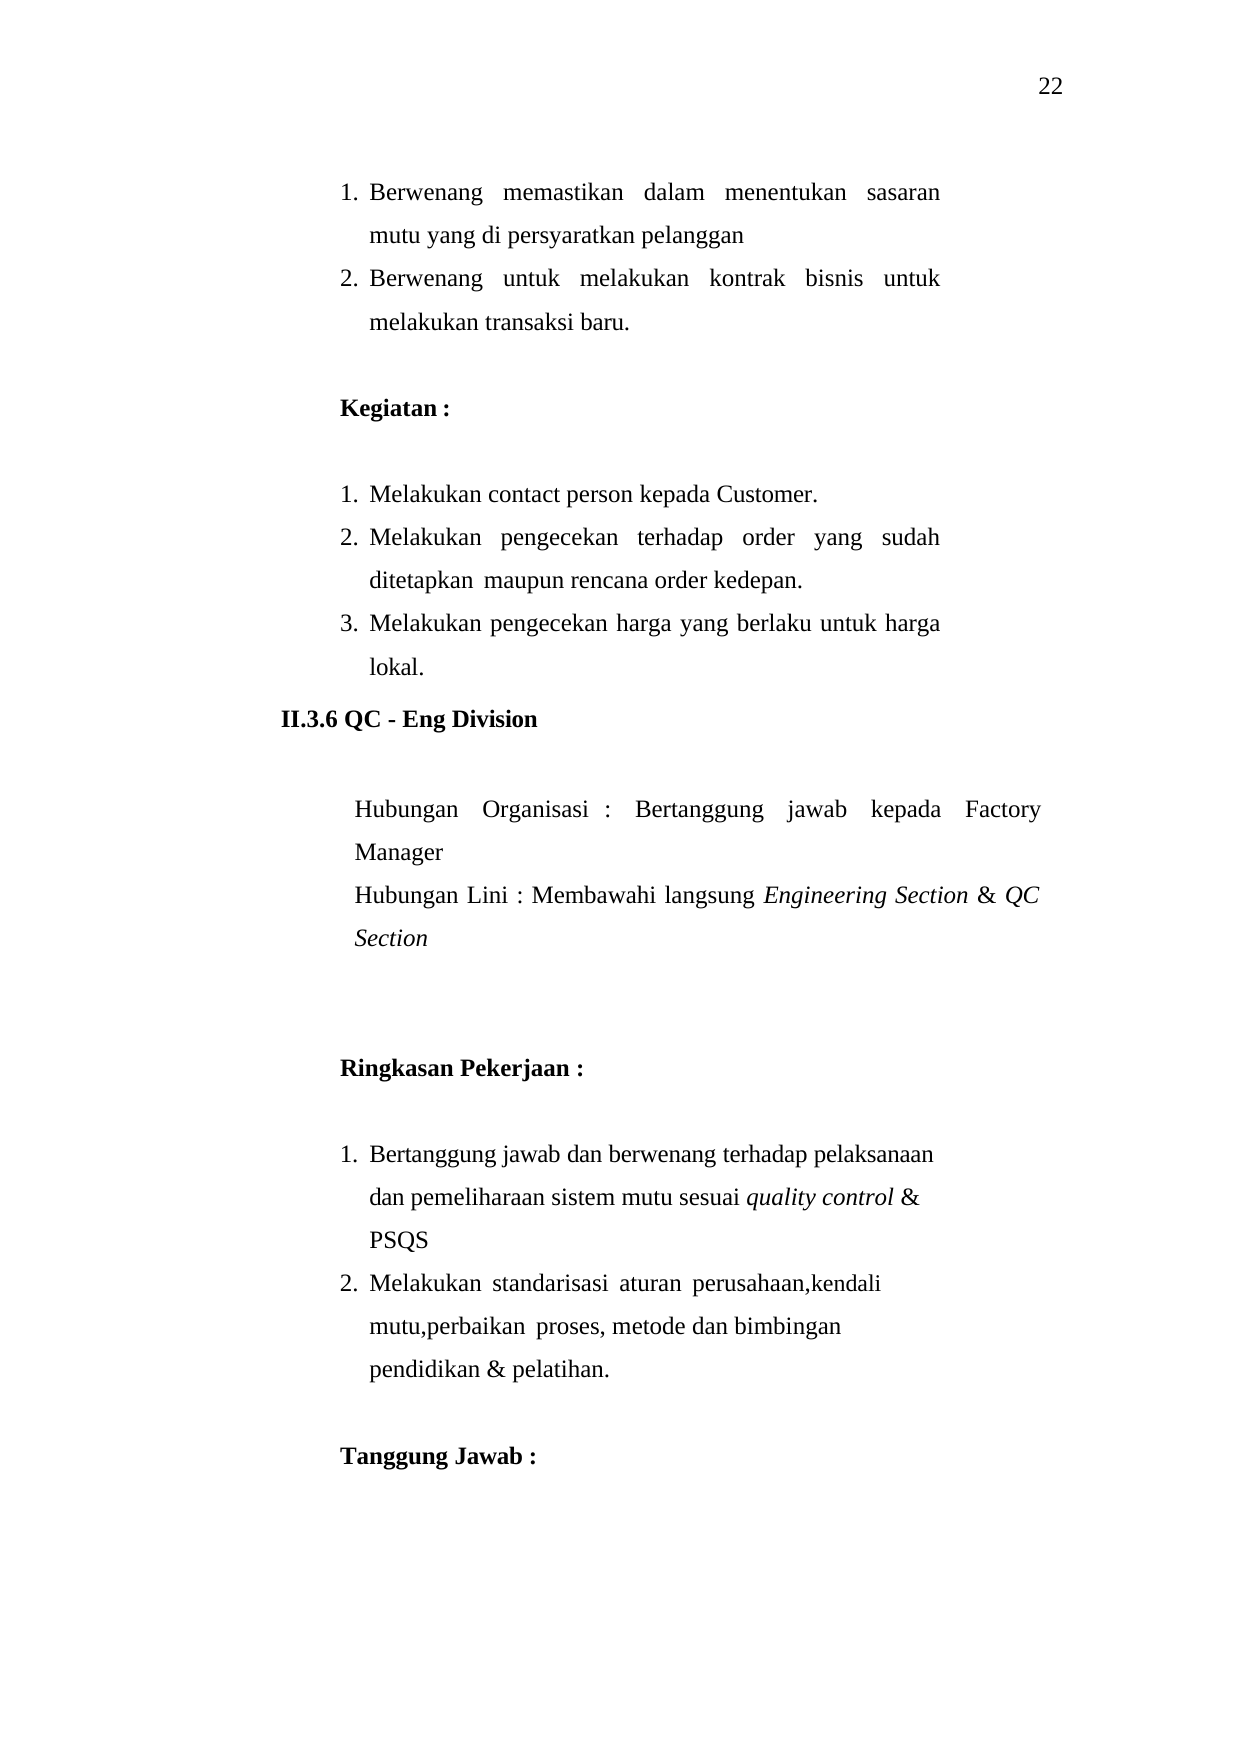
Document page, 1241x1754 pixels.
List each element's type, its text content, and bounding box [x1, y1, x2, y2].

text Kegiatan : [340, 393, 940, 422]
list Melakukan pengecekan harga yang berlaku untuk harga lokal. [340, 608, 940, 680]
list Melakukan pengecekan terhadap order yang sudah ditetapkan maupun rencana order kedepan. [340, 522, 940, 594]
list Berwenang untuk melakukan kontrak bisnis untuk melakukan transaksi baru. [340, 263, 940, 335]
list Bertanggung jawab dan berwenang terhadap pelaksanaan dan pemeliharaan sistem mutu sesuai quality control & PSQS [339, 1139, 940, 1254]
text Hubungan Organisasi : Bertanggung jawab kepada Factory Manager [354, 794, 1042, 866]
list Melakukan contact person kepada Customer. [340, 479, 940, 508]
text Ringkasan Pekerjaan : [340, 1053, 940, 1081]
list Berwenang memastikan dalam menentukan sasaran mutu yang di persyaratkan pelanggan [340, 177, 940, 249]
text Tanggung Jawab : [340, 1441, 940, 1469]
text Hubungan Lini : Membawahi langsung Engineering Section & QC Section [354, 880, 1042, 952]
subtitle II.3.6 QC - Eng Division [281, 704, 940, 733]
list Melakukan standarisasi aturan perusahaan,kendali mutu,perbaikan proses, metode dan bimbingan pendidikan & pelatihan. [339, 1268, 940, 1383]
